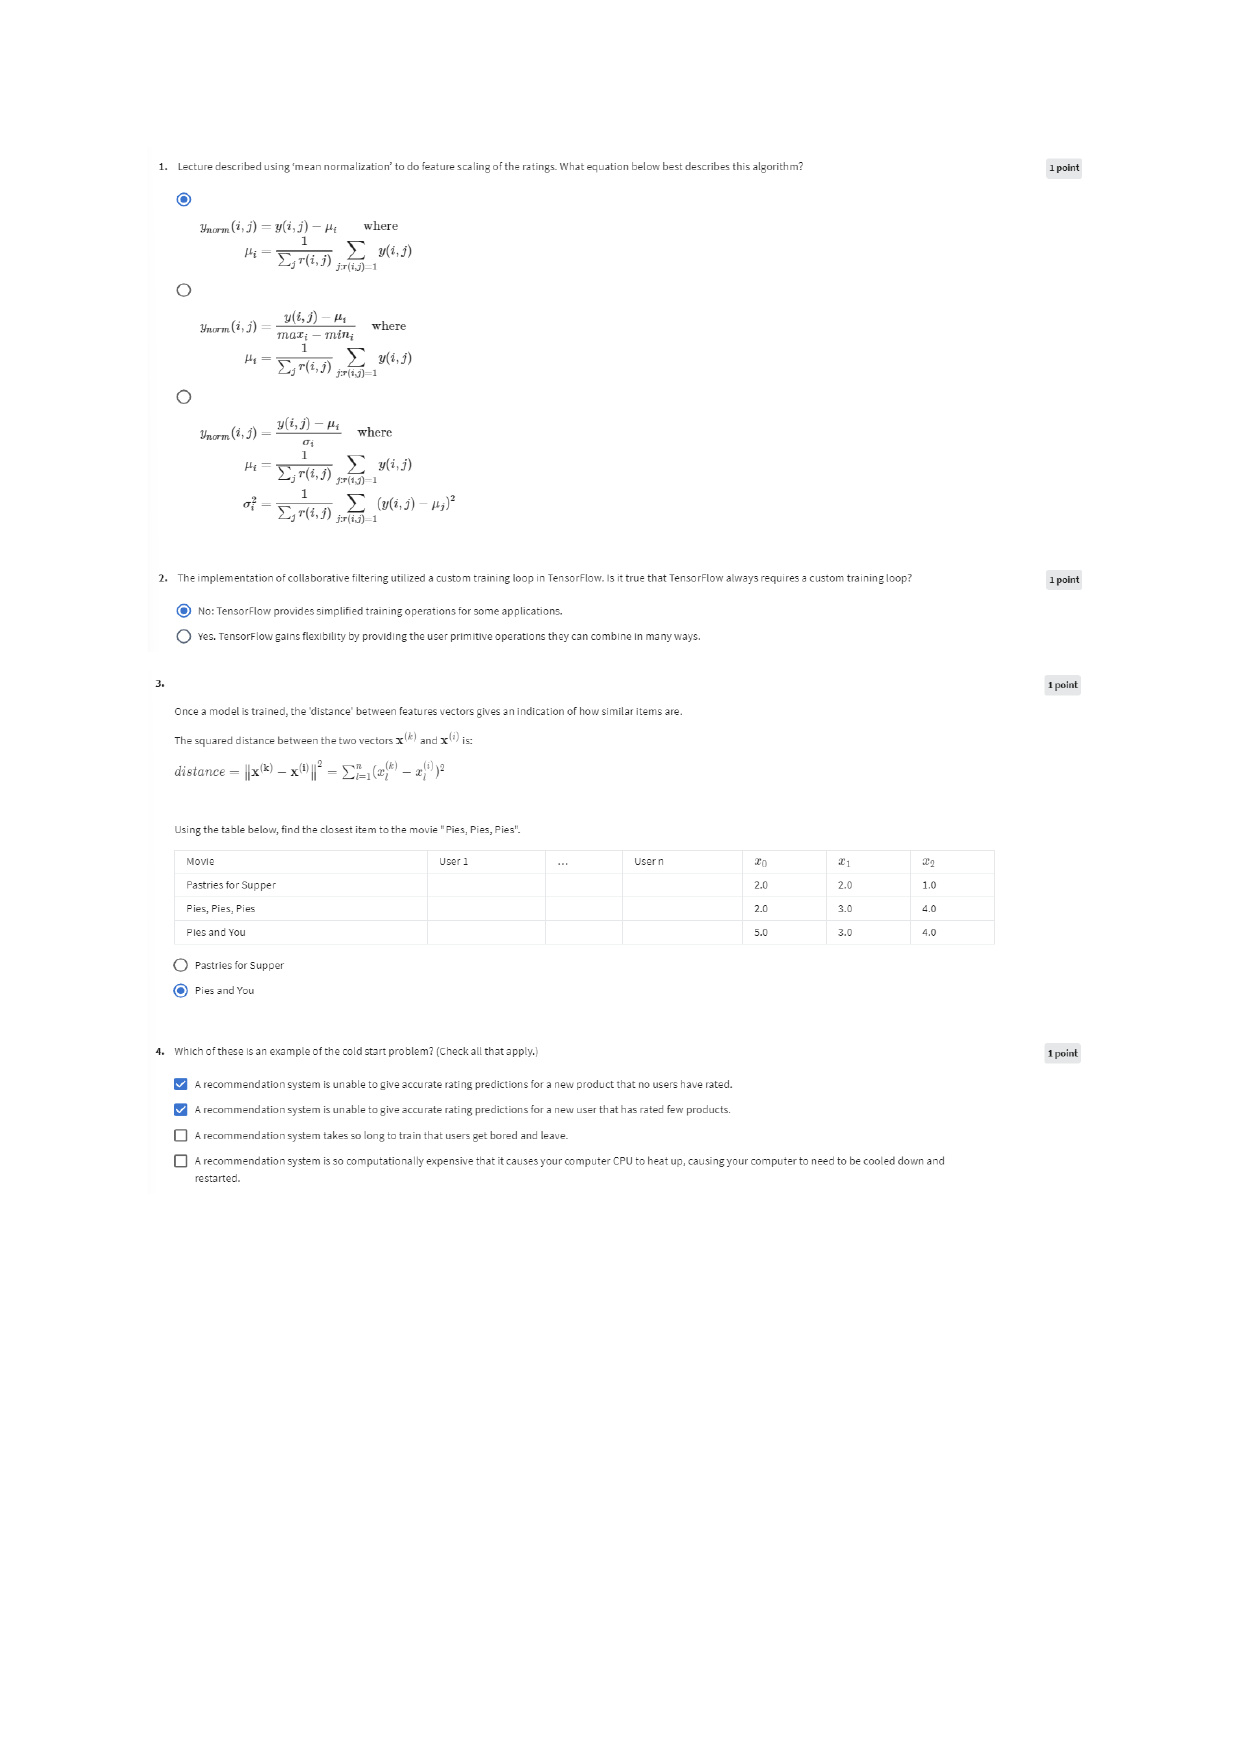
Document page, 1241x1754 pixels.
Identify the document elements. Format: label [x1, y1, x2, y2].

picture [147, 670, 1093, 1194]
picture [147, 147, 1093, 652]
